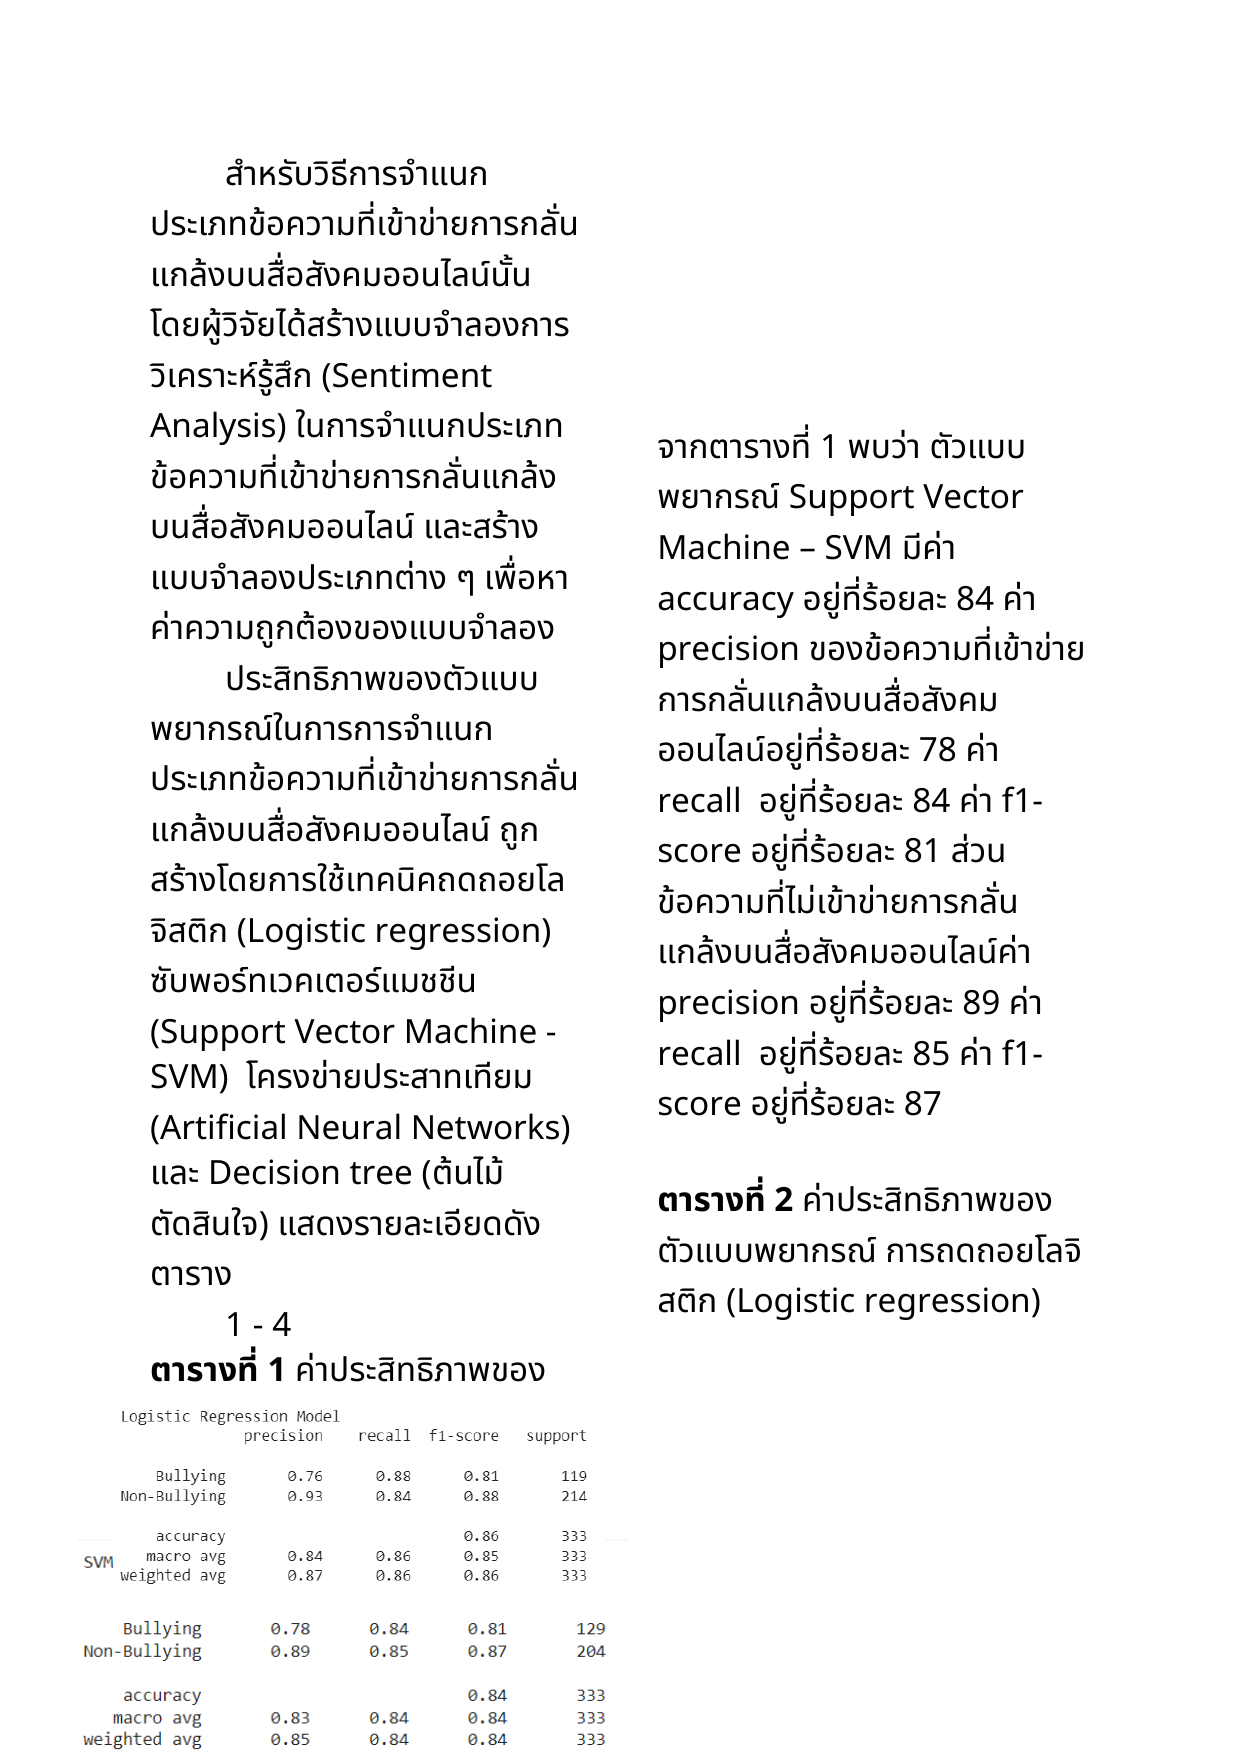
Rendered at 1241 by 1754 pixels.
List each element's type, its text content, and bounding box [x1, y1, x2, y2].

text 1 - 4 [150, 1301, 583, 1346]
picture [77, 1399, 628, 1754]
text ประสิทธิภาพของตัวแบบพยากรณ์ในการการจำแนกประเภทข้อความที่เข้าข่ายการกลั่นแกล้งบนสื่อสังคมออนไลน์ ถูกสร้างโดยการใช้เทคนิคถดถอยโลจิสติก (Logistic regression) ซับพอร์ทเวคเตอร์แมชชีน (Support Vector Machine - SVM) โครงข่ายประสาทเทียม (Artificial Neural Networks) และ Decision tree (ต้นไม้ตัดสินใจ) แสดงรายละเอียดดังตาราง [150, 654, 583, 1301]
text สำหรับวิธีการจำแนกประเภทข้อความที่เข้าข่ายการกลั่นแกล้งบนสื่อสังคมออนไลน์นั้น โดยผู้วิจัยได้สร้างแบบจำลองการวิเคราะห์รู้สึก (Sentiment Analysis) ในการจำแนกประเภทข้อความที่เข้าข่ายการกลั่นแกล้งบนสื่อสังคมออนไลน์ และสร้างแบบจำลองประเภทต่าง ๆ เพื่อหาค่าความถูกต้องของแบบจำลอง [150, 150, 583, 654]
text จากตารางที่ 1 พบว่า ตัวแบบพยากรณ์ Support Vector Machine – SVM มีค่า accuracy อยู่ที่ร้อยละ 84 ค่า precision ของข้อความที่เข้าข่ายการกลั่นแกล้งบนสื่อสังคมออนไลน์อยู่ที่ร้อยละ 78 ค่า recall อยู่ที่ร้อยละ 84 ค่า f1-score อยู่ที่ร้อยละ 81 ส่วนข้อความที่ไม่เข้าข่ายการกลั่นแกล้งบนสื่อสังคมออนไลน์ค่า precision อยู่ที่ร้อยละ 89 ค่า recall อยู่ที่ร้อยละ 85 ค่า f1-score อยู่ที่ร้อยละ 87 [657, 422, 1090, 1131]
text ตารางที่ 2 ค่าประสิทธิภาพของตัวแบบพยากรณ์ การถดถอยโลจิสติก (Logistic regression) [657, 1176, 1090, 1328]
text ตารางที่ 1 ค่าประสิทธิภาพของตัวแบบพยากรณ์ Support Vector Machine - SVM [150, 1346, 583, 1399]
